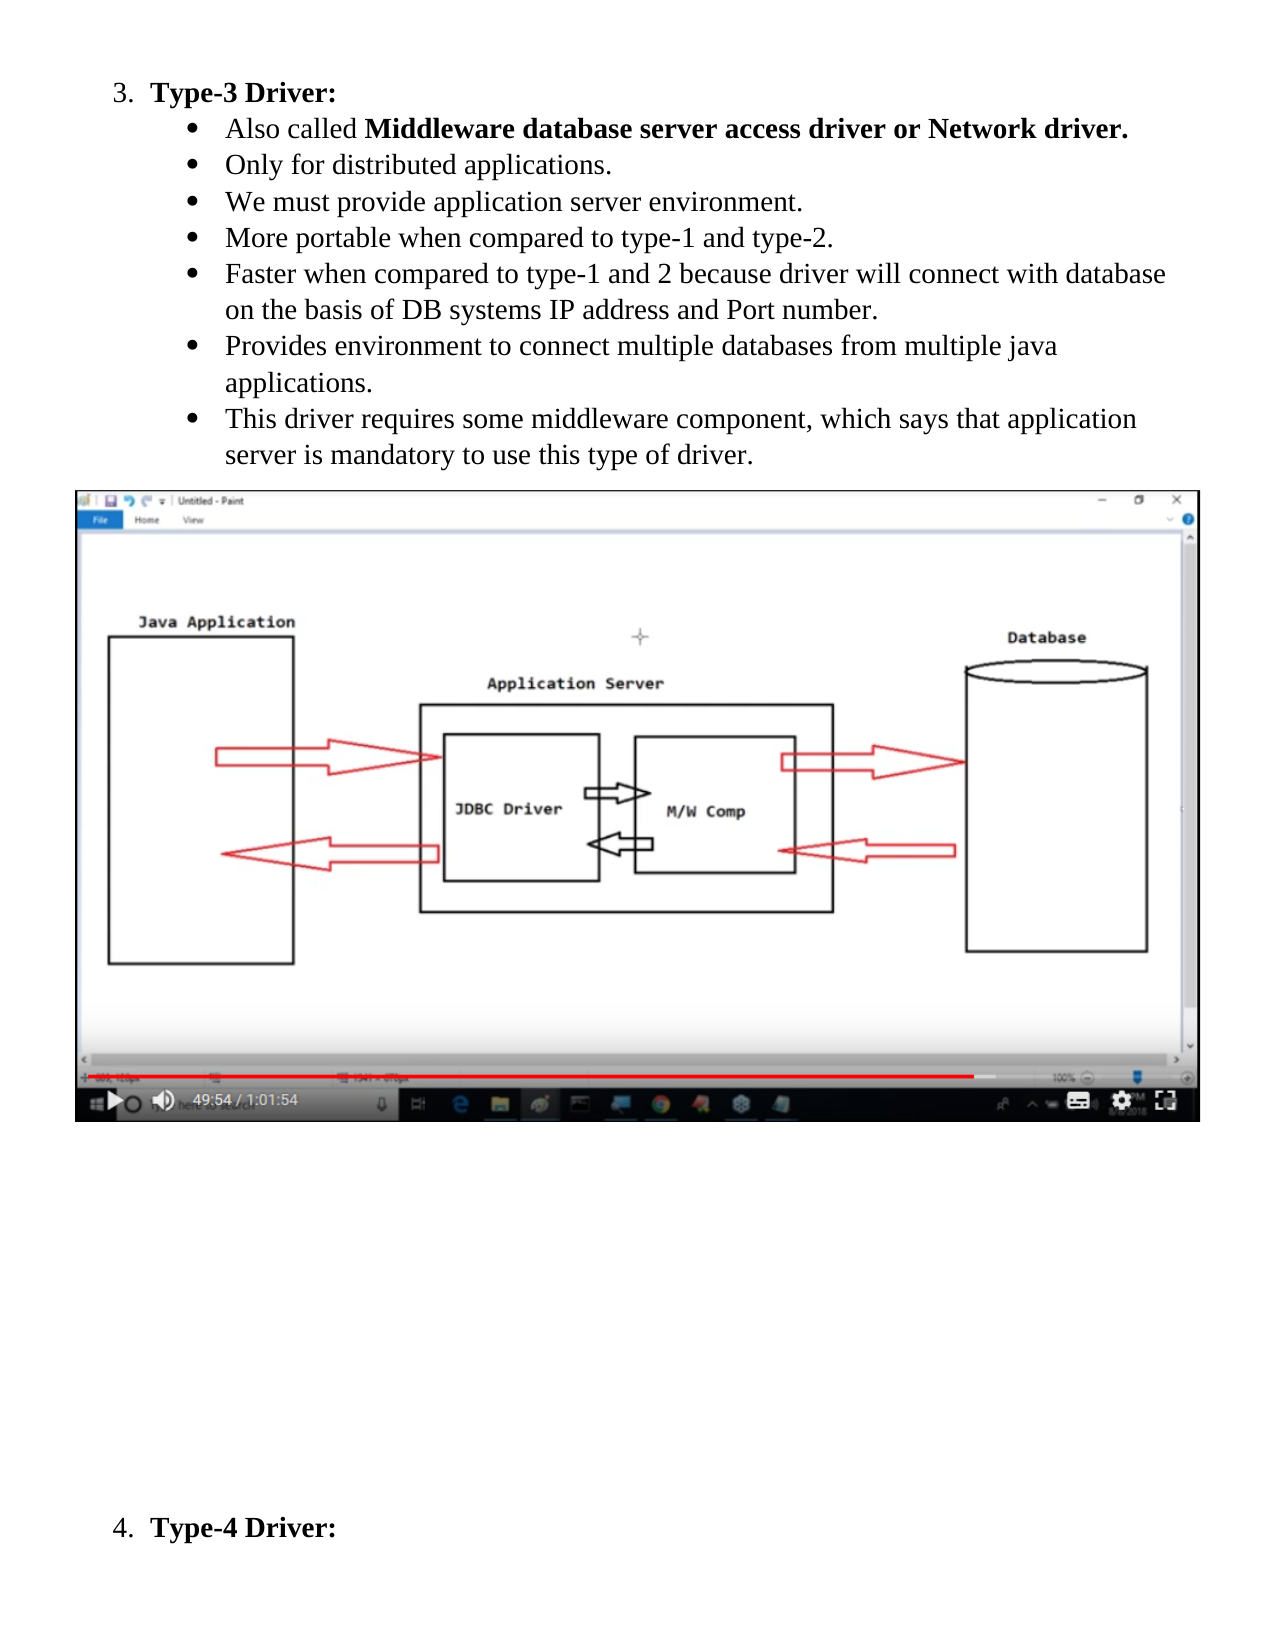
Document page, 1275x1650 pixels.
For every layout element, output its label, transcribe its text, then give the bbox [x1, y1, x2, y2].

list We must provide application server environment. [187, 184, 1200, 217]
list This driver requires some middleware component, which says that application server is mandatory to use this type of driver. [187, 401, 1200, 471]
list Type-3 Driver: [112, 75, 1200, 108]
list More portable when compared to type-1 and type-2. [187, 220, 1200, 253]
list Faster when compared to type-1 and 2 because driver will connect with database on the basis of DB systems IP address and Port number. [187, 256, 1200, 326]
list Type-4 Driver: [112, 1510, 1200, 1544]
list Provides environment to connect multiple databases from multiple java applications. [187, 328, 1200, 398]
list Also called Middleware database server access driver or Network driver. [187, 111, 1200, 145]
picture [75, 490, 1200, 1122]
list Only for distributed applications. [187, 147, 1200, 181]
